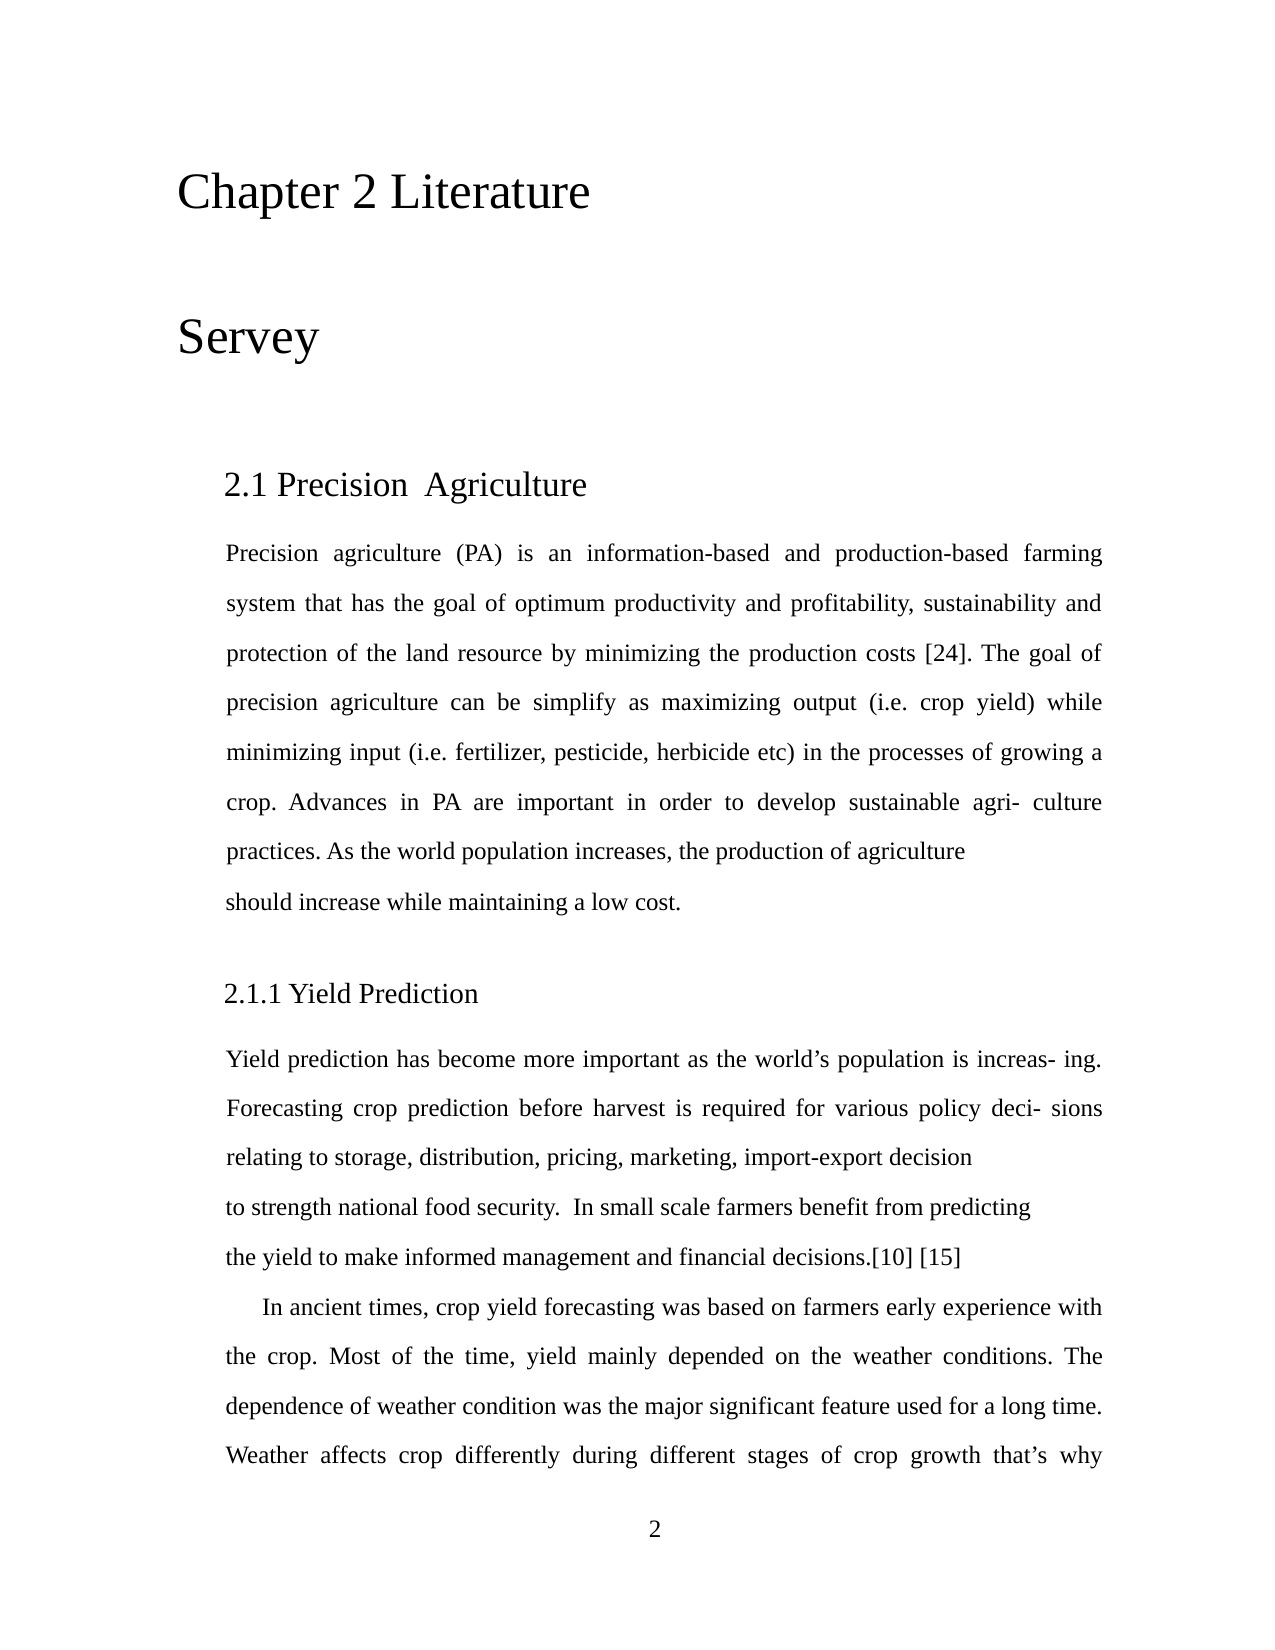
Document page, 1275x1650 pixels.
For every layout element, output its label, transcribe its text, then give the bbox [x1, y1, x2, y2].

subtitle 2.1 Precision Agriculture [223, 463, 1111, 504]
subtitle Servey [178, 305, 1111, 364]
text Yield prediction has become more important as the world’s population is increas- ing. Forecasting crop prediction before harvest is required for various policy deci- sions relating to storage, distribution, pricing, marketing, import-export decision [225, 1044, 1103, 1171]
text Chapter 2 Literature [178, 160, 1111, 219]
text Precision agriculture (PA) is an information-based and production-based farming system that has the goal of optimum productivity and profitability, sustainability and protection of the land resource by minimizing the production costs [24]. The goal of precision agriculture can be simplify as maximizing output (i.e. crop yield) while minimizing input (i.e. fertilizer, pesticide, herbicide etc) in the processes of growing a crop. Advances in PA are important in order to develop sustainable agri- culture practices. As the world population increases, the production of agriculture [225, 538, 1103, 865]
subtitle 2.1.1 Yield Prediction [223, 977, 1111, 1010]
text the yield to make informed management and financial decisions.[10] [15] [225, 1242, 1103, 1271]
text should increase while maintaining a low cost. [225, 887, 1103, 915]
text to strength national food security. In small scale farmers benefit from predicting [225, 1192, 1103, 1221]
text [225, 1292, 1103, 1469]
